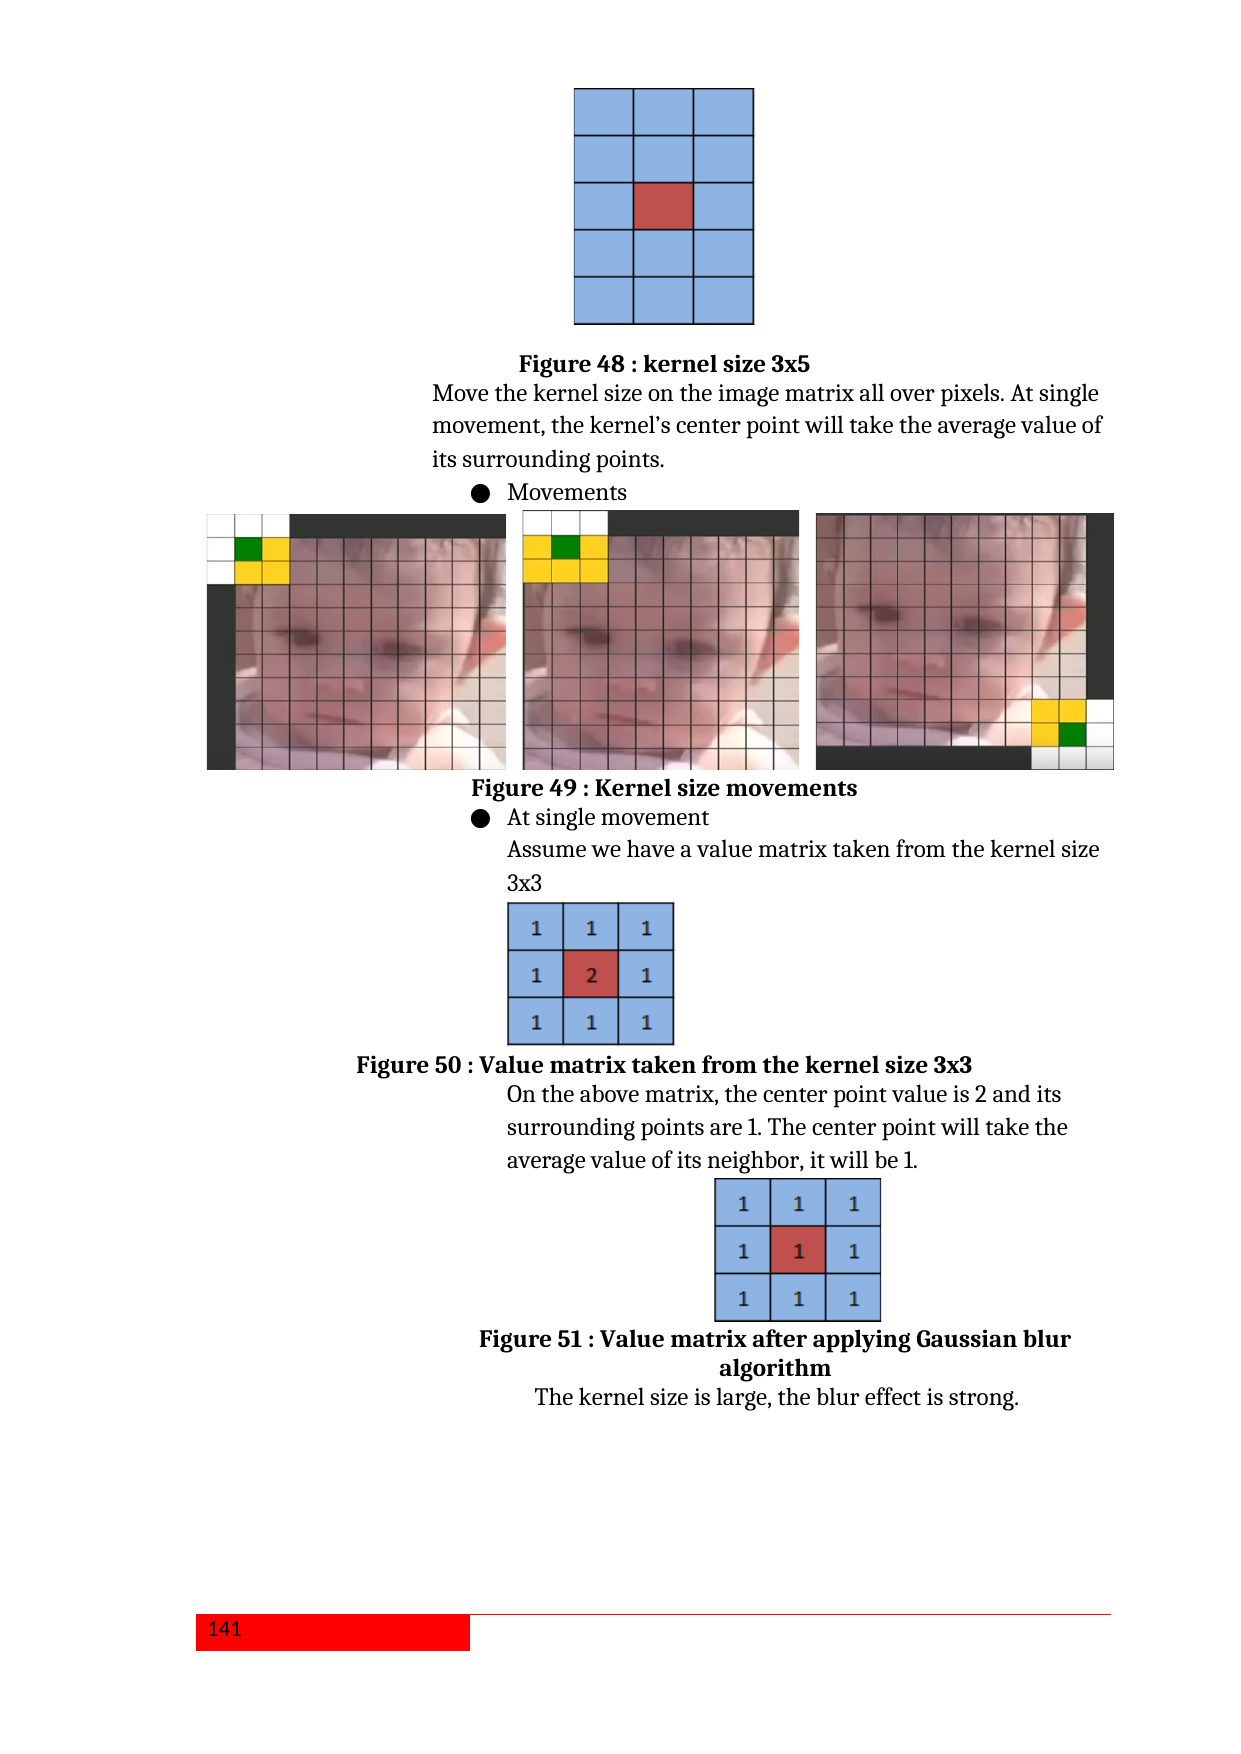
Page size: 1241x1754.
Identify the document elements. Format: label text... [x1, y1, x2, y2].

text Assume we have a value matrix taken from the kernel size 3x3 [507, 835, 1122, 897]
picture [506, 901, 676, 1047]
list Figure 49 : Kernel size movements [207, 774, 1122, 802]
list Figure 51 : Value matrix after applying Gaussian blur algorithm [428, 1325, 1122, 1383]
picture [815, 513, 1114, 770]
list At single movement [469, 802, 1122, 831]
text Move the kernel size on the image matrix all over pixels. At single movement, the kernel’s center point will take the average value of its surrounding points. [432, 378, 1122, 473]
list Figure 48 : kernel size 3x5 [207, 350, 1122, 378]
picture [713, 1178, 882, 1322]
text On the above matrix, the center point value is 2 and its surrounding points are 1. The center point will take the average value of its neighbor, it will be 1. [507, 1080, 1122, 1175]
picture [573, 88, 755, 325]
picture [522, 510, 800, 770]
list Figure 50 : Value matrix taken from the kernel size 3x3 [207, 1051, 1122, 1080]
text The kernel size is large, the blur effect is strong. [432, 1383, 1122, 1412]
picture [206, 514, 507, 770]
list Movements [469, 477, 1122, 506]
